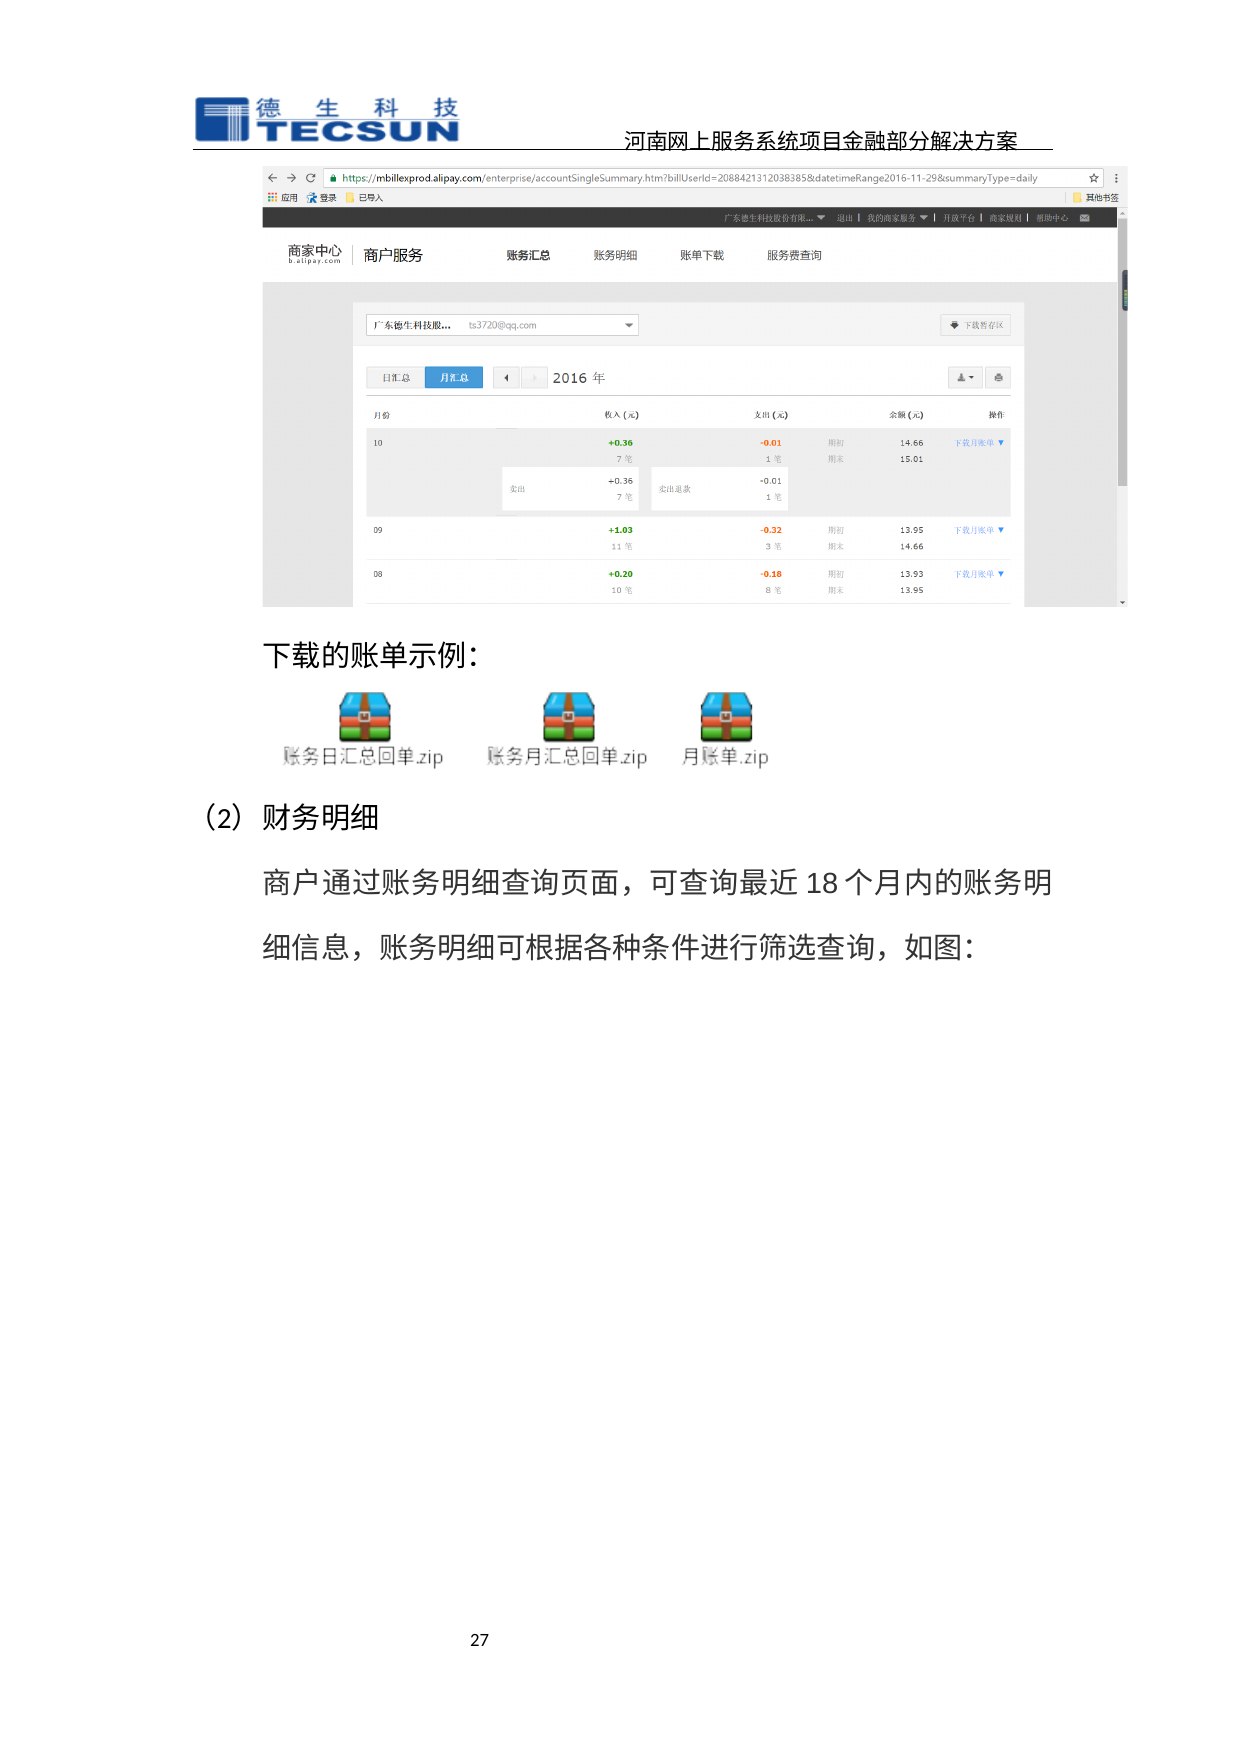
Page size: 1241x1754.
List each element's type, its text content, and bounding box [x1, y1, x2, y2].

list 商户通过账务明细查询页面，可查询最近18个月内的账务明细信息，账务明细可根据各种条件进行筛选查询，如图： [262, 848, 1053, 978]
picture [187, 90, 539, 150]
text 下载的账单示例： [219, 621, 1053, 686]
picture [262, 166, 1128, 607]
list 财务明细 [187, 783, 1053, 848]
